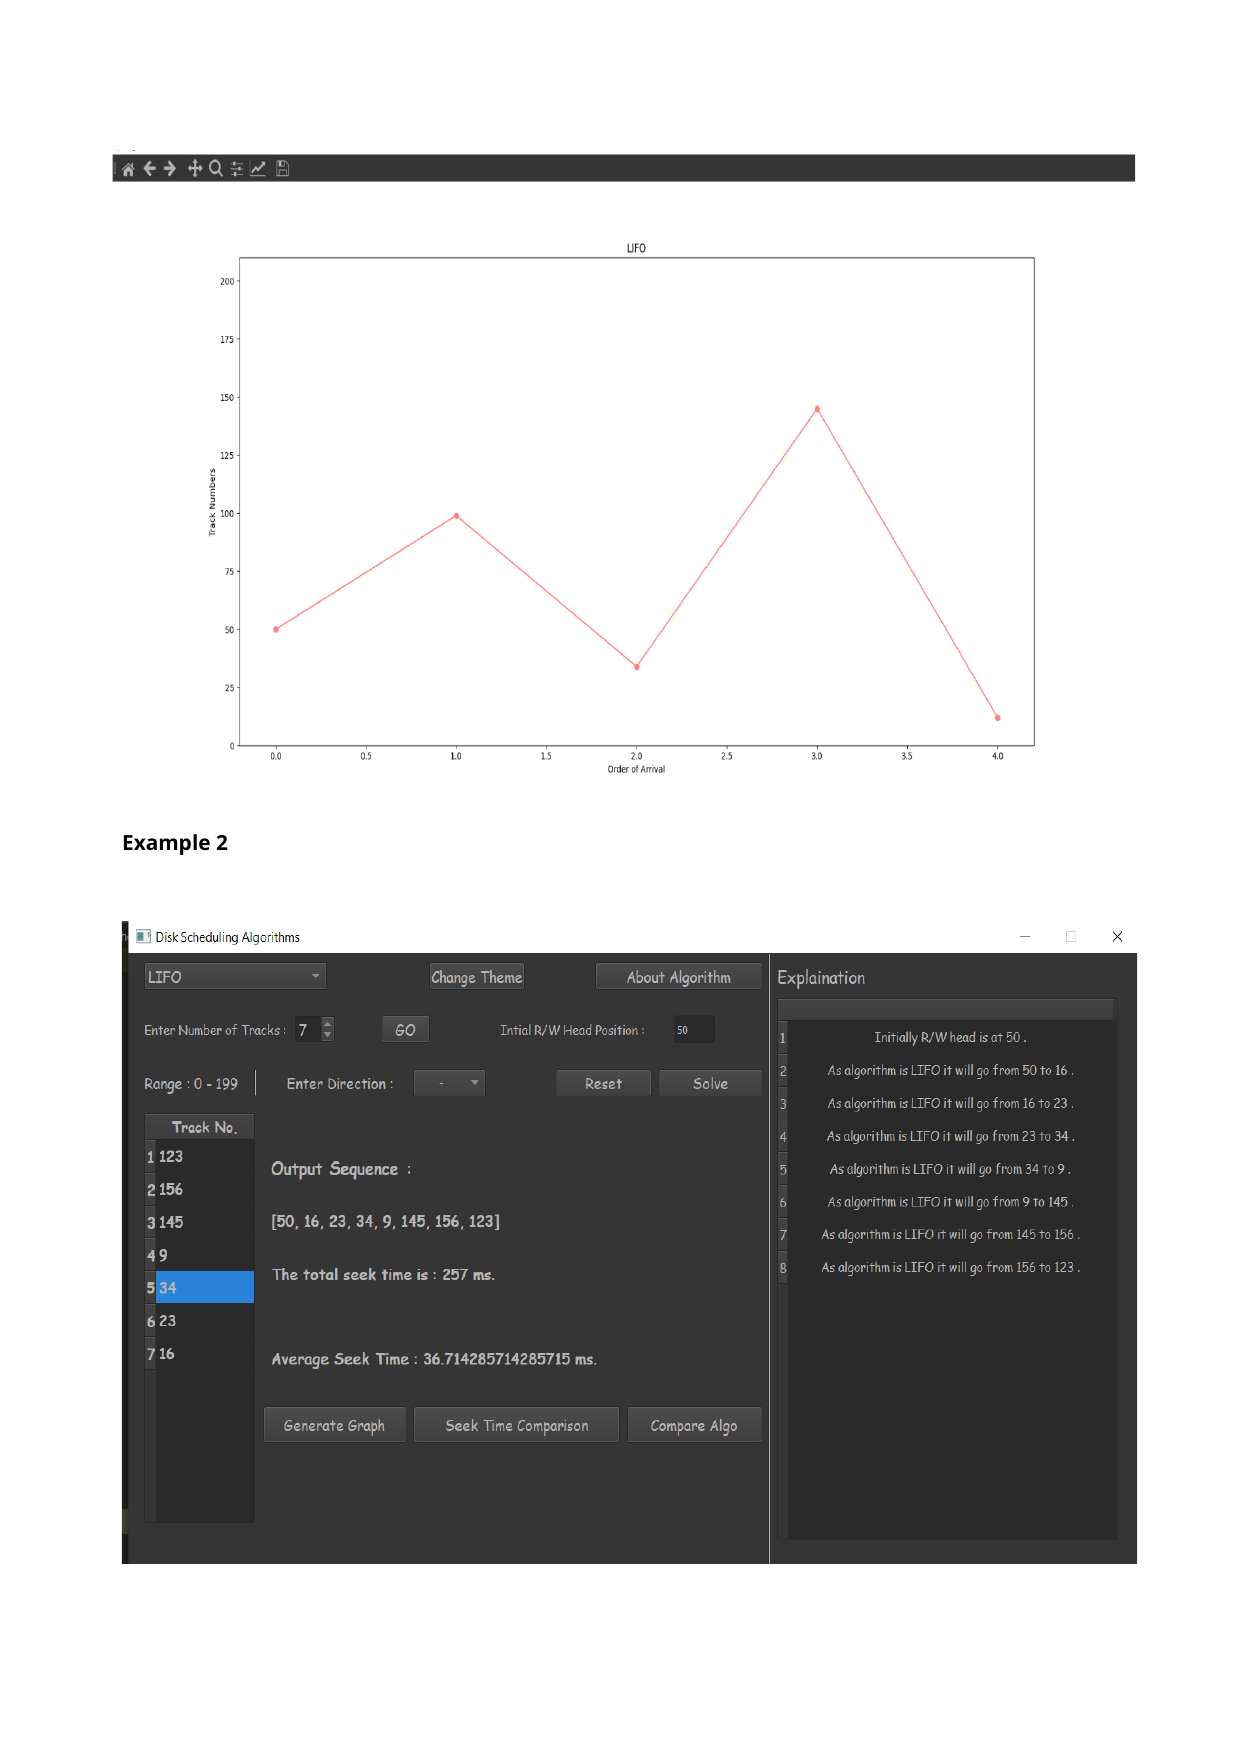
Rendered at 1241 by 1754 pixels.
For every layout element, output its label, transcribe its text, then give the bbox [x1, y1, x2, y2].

text Example 2 [122, 828, 1128, 856]
picture [112, 150, 1135, 809]
picture [121, 921, 1138, 1564]
